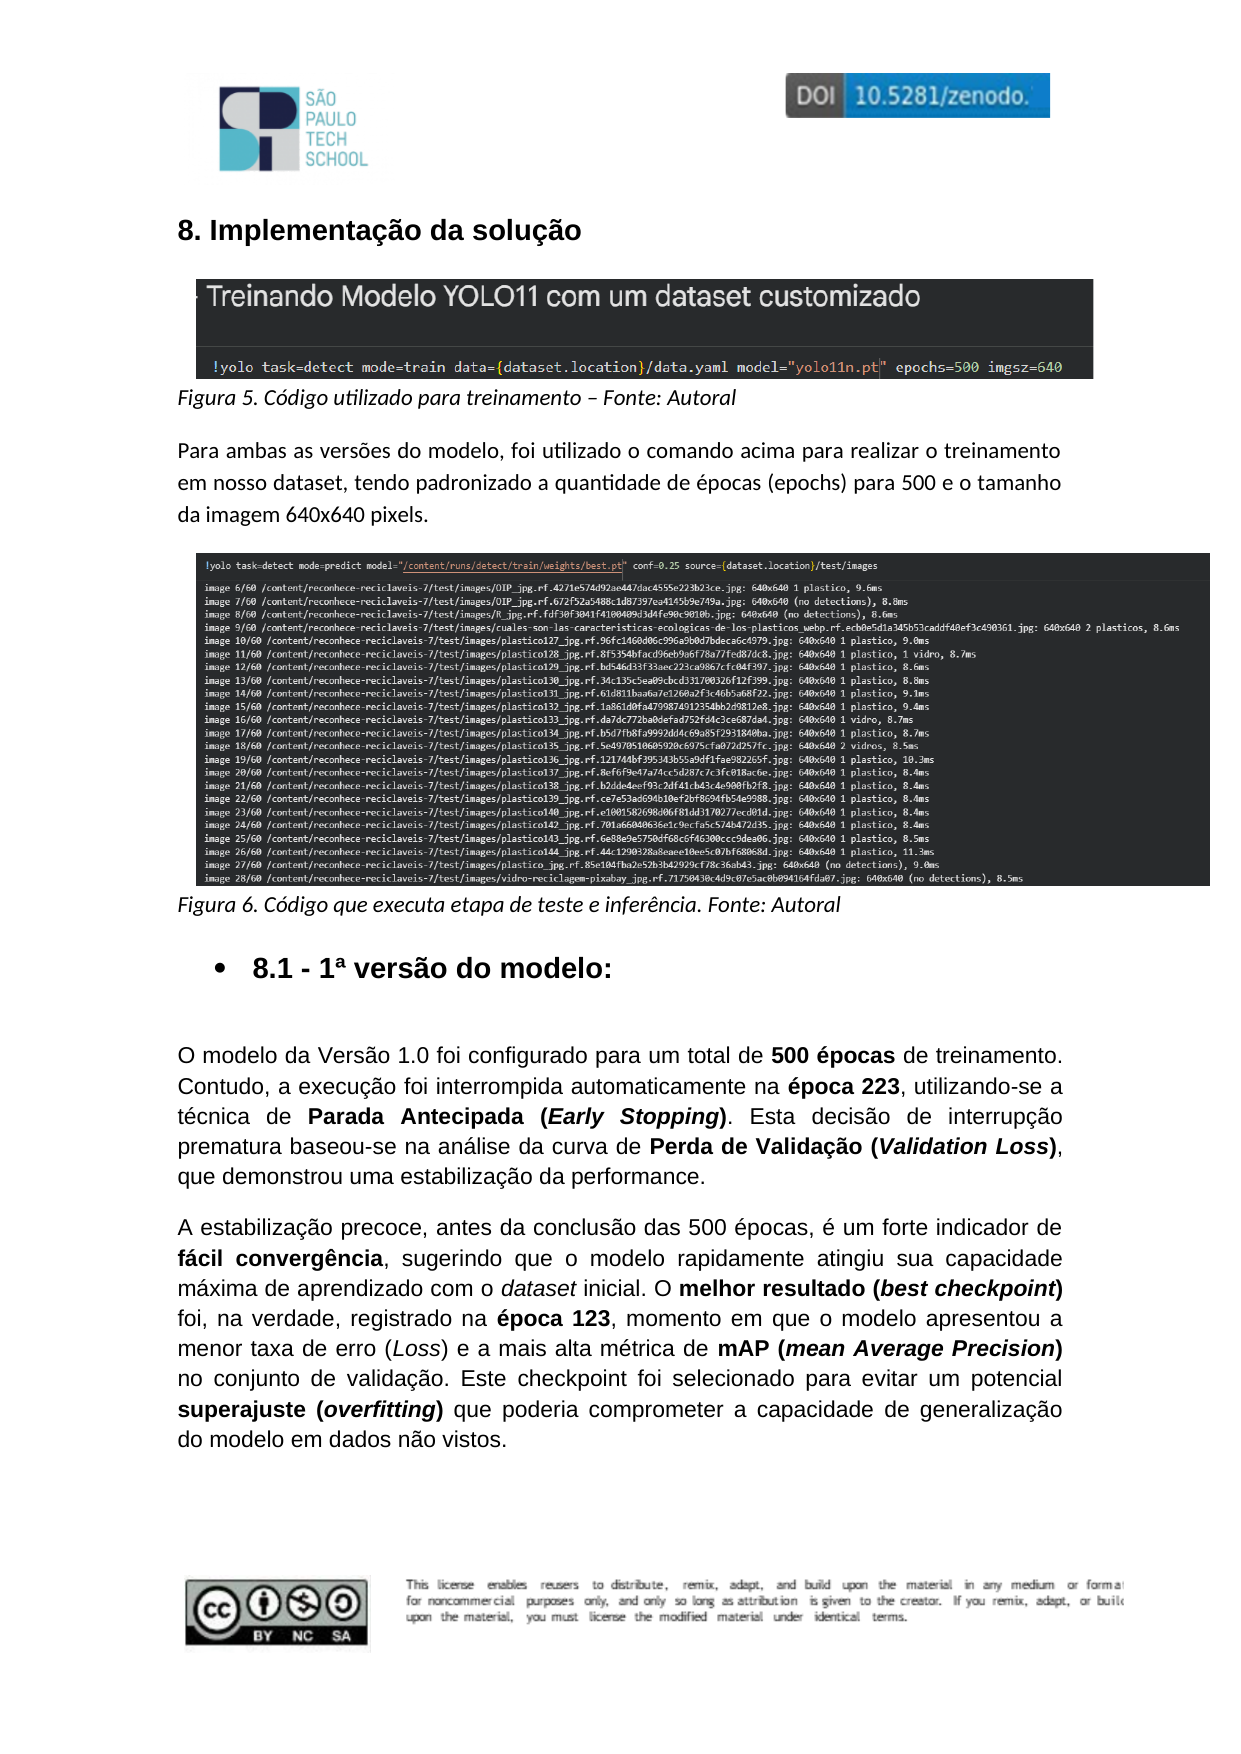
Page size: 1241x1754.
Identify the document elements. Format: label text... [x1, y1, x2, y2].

subtitle 8. Implementação da solução [177, 213, 1063, 246]
text Figura 6. Código que executa etapa de teste e inferência. Fonte: Autoral [177, 553, 1063, 918]
text A estabilização precoce, antes da conclusão das 500 épocas, é um forte indicador de fácil convergência, sugerindo que o modelo rapidamente atingiu sua capacidade máxima de aprendizado com o dataset inicial. O melhor resultado (best checkpoint) foi, na verdade, registrado na época 123, momento em que o modelo apresentou a menor taxa de erro (Loss) e a mais alta métrica de mAP (mean Average Precision) no conjunto de validação. Este checkpoint foi selecionado para evitar um potencial superajuste (overfitting) que poderia comprometer a capacidade de generalização do modelo em dados não vistos. [177, 1214, 1063, 1452]
text Figura 5. Código utilizado para treinamento – Fonte: Autoral [177, 279, 1063, 411]
text O modelo da Versão 1.0 foi configurado para um total de 500 épocas de treinamento. Contudo, a execução foi interrompida automaticamente na época 223, utilizando-se a técnica de Parada Antecipada (Early Stopping). Esta decisão de interrupção prematura baseou-se na análise da curva de Perda de Validação (Validation Loss), que demonstrou uma estabilização da performance. [177, 1042, 1063, 1189]
subtitle 8.1 - 1ª versão do modelo: [215, 951, 1063, 985]
text Para ambas as versões do modelo, foi utilizado o comando acima para realizar o treinamento em nosso dataset, tendo padronizado a quantidade de épocas (epochs) para 500 e o tamanho da imagem 640x640 pixels. [177, 436, 1063, 528]
